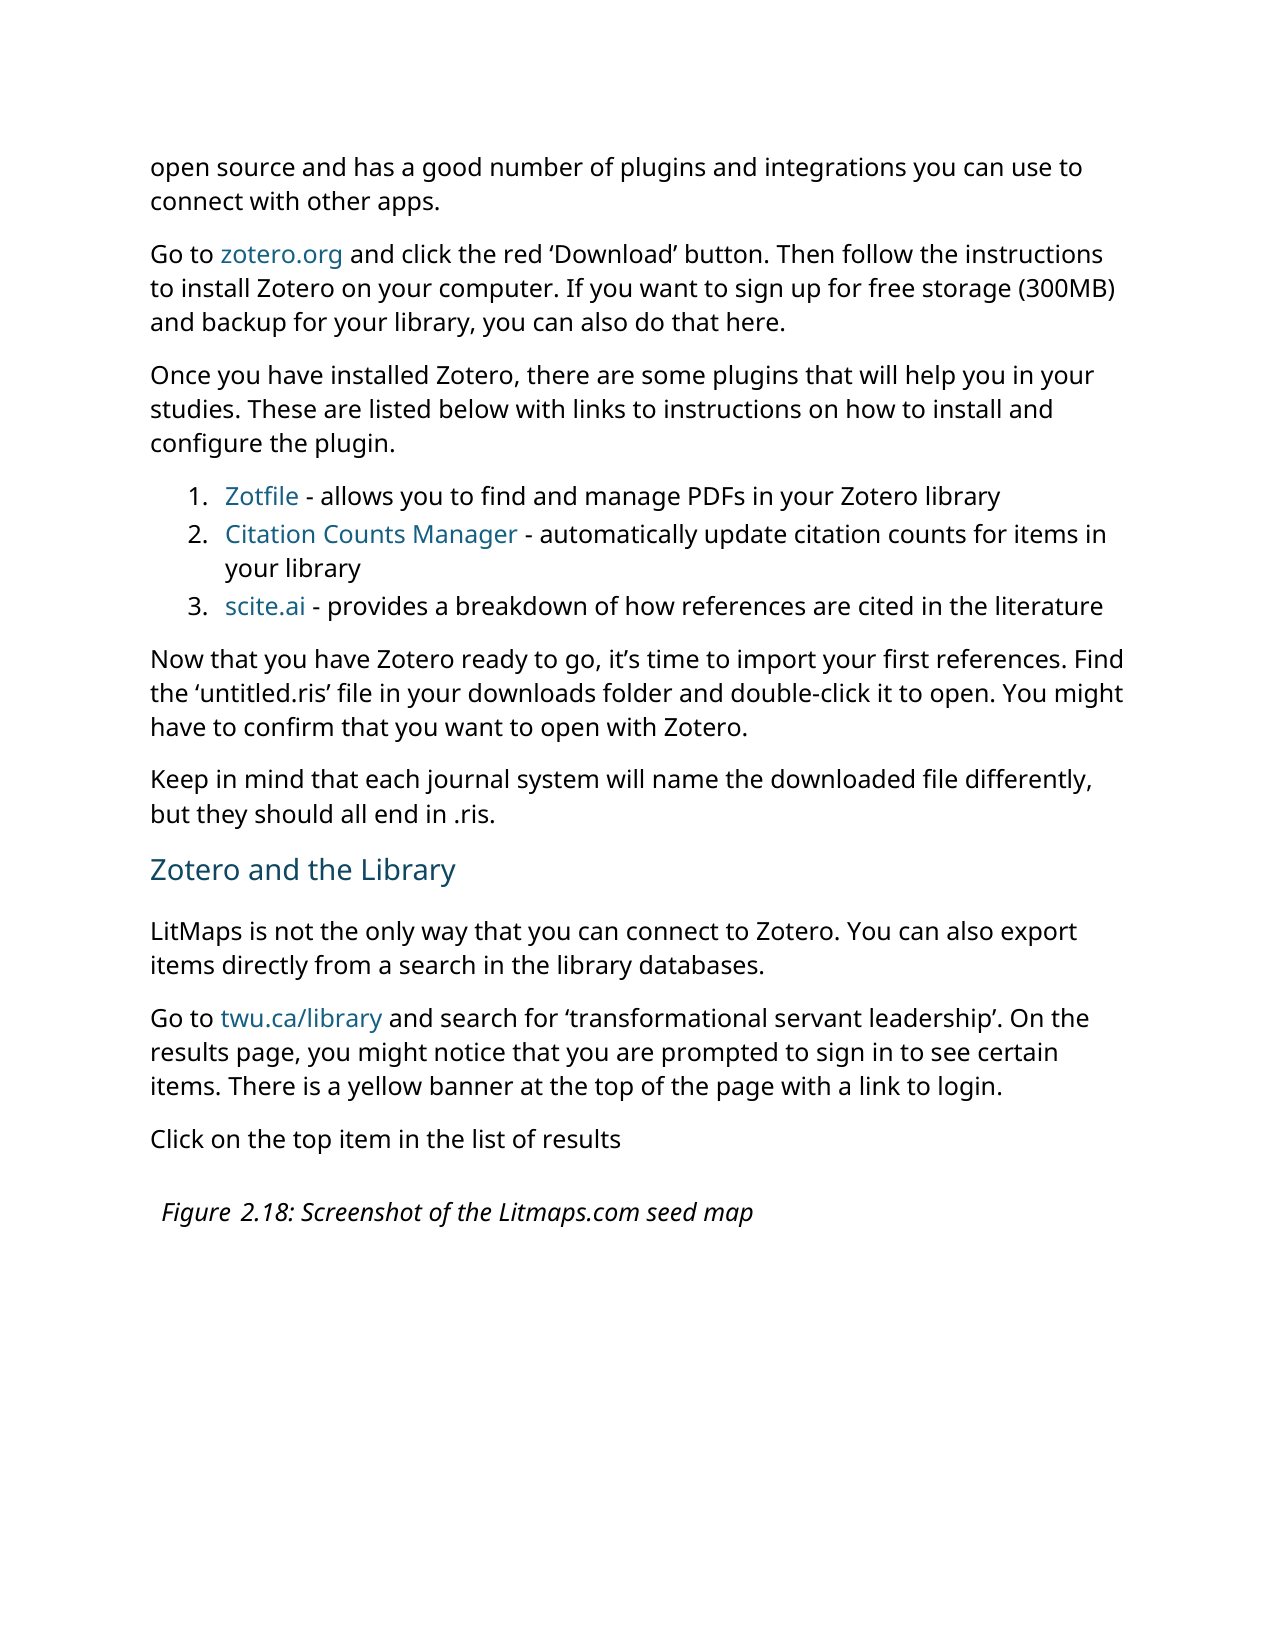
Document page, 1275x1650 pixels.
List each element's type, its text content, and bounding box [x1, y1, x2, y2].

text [150, 150, 1125, 218]
text Click on the top item in the list of results [150, 1121, 1125, 1155]
list Citation Counts Manager - automatically update citation counts for items in your library [187, 517, 1125, 585]
text Once you have installed Zotero, there are some plugins that will help you in your studies. These are listed below with links to instructions on how to install and configure the plugin. [150, 358, 1125, 460]
text Go to twu.ca/library and search for ‘transformational servant leadership’. On the results page, you might notice that you are prompted to sign in to see certain items. There is a yellow banner at the top of the page with a link to login. [150, 1000, 1125, 1102]
text Go to zotero.org and click the red ‘Download’ button. Then follow the instructions to install Zotero on your computer. If you want to sign up for free storage (300MB) and backup for your library, you can also do that here. [150, 237, 1125, 339]
text Keep in mind that each journal system will name the downloaded file differently, but they should all end in .ris. [150, 762, 1125, 830]
subtitle Zotero and the Library [150, 849, 1125, 889]
text LitMaps is not the only way that you can connect to Zotero. You can also export items directly from a search in the library databases. [150, 913, 1125, 982]
list scite.ai - provides a breakdown of how references are cited in the literature [187, 588, 1125, 622]
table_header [150, 1174, 1125, 1241]
list Zotfile - allows you to find and manage PDFs in your Zotero library [187, 479, 1125, 513]
text Now that you have Zotero ready to go, it’s time to import your first references. Find the ‘untitled.ris’ file in your downloads folder and double-click it to open. You might have to confirm that you want to open with Zotero. [150, 641, 1125, 743]
